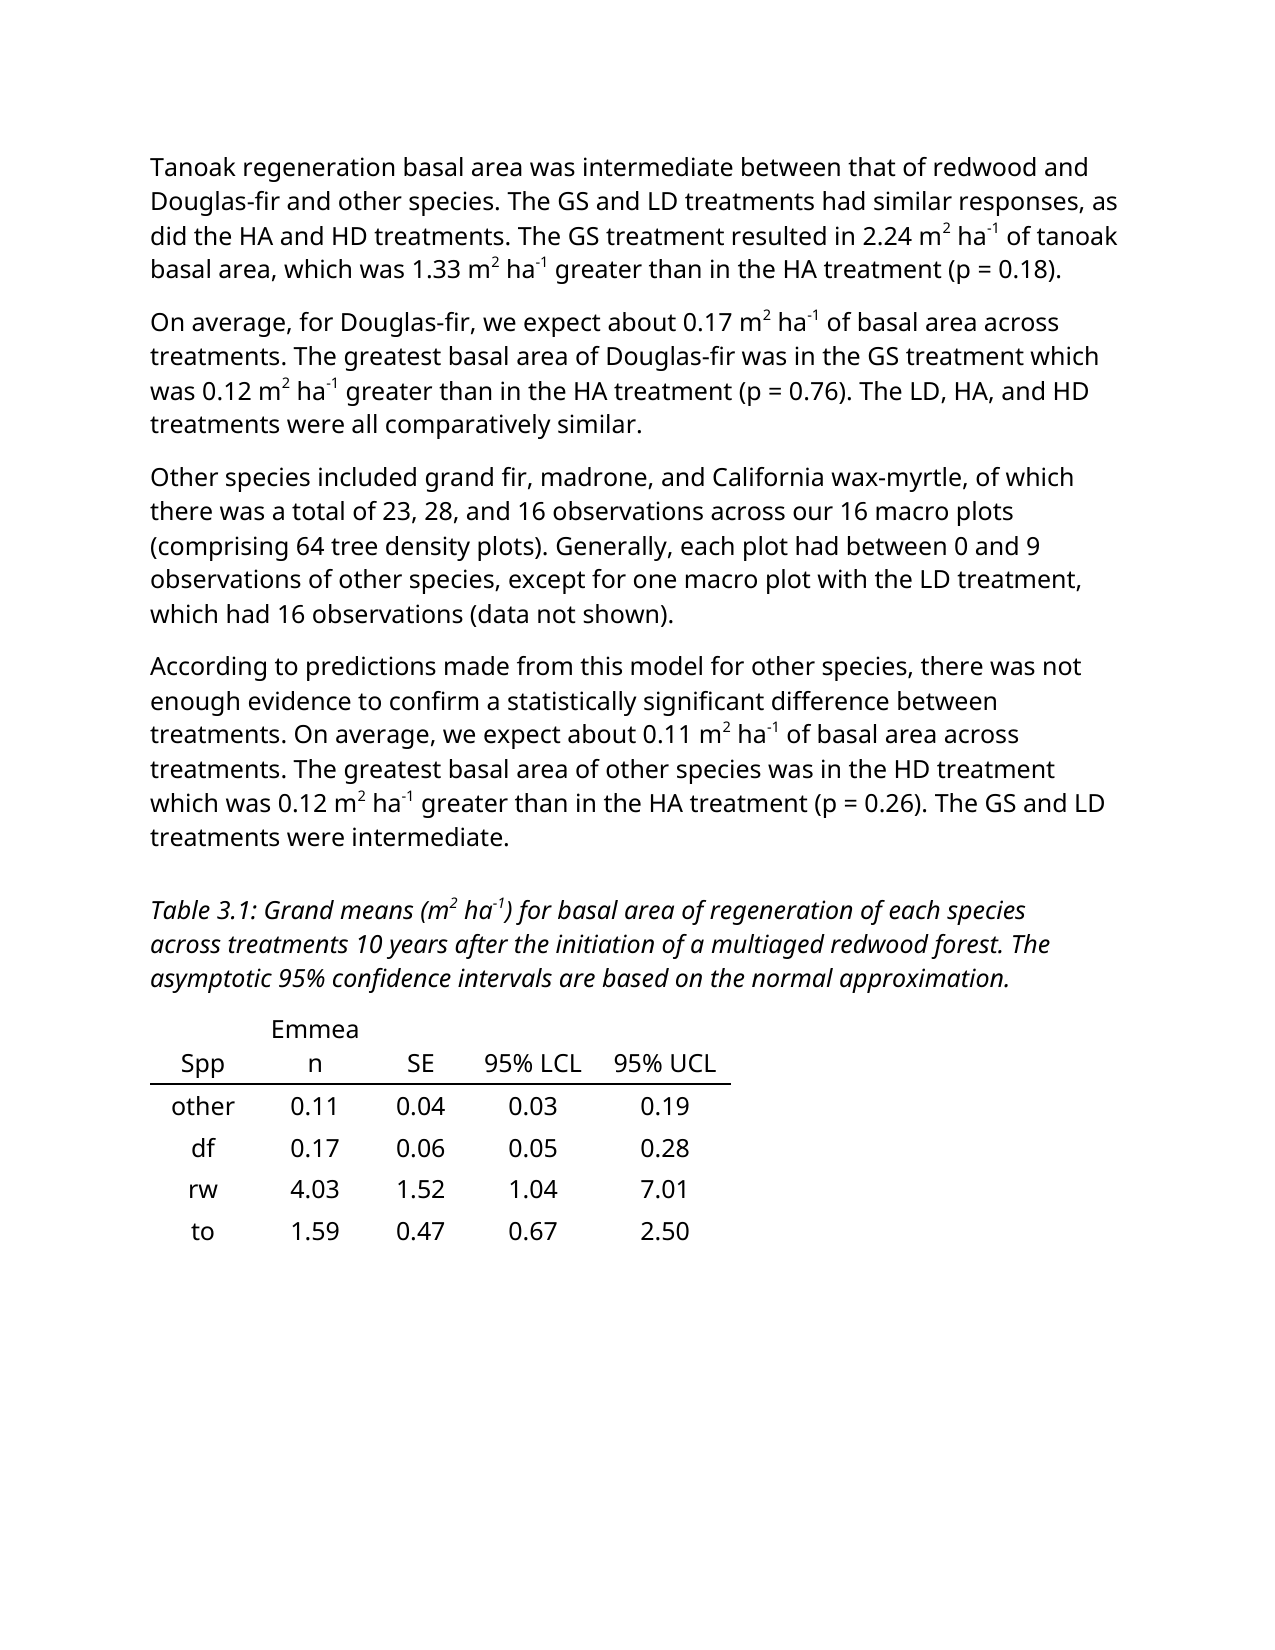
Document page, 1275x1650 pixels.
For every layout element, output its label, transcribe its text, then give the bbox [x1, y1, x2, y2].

text On average, for Douglas-fir, we expect about 0.17 m2 ha-1 of basal area across treatments. The greatest basal area of Douglas-fir was in the GS treatment which was 0.12 m2 ha-1 greater than in the HA treatment (p = 0.76). The LD, HA, and HD treatments were all comparatively similar. [150, 305, 1125, 441]
text According to predictions made from this model for other species, there was not enough evidence to confirm a statistically significant difference between treatments. On average, we expect about 0.11 m2 ha-1 of basal area across treatments. The greatest basal area of other species was in the HD treatment which was 0.12 m2 ha-1 greater than in the HA treatment (p = 0.26). The GS and LD treatments were intermediate. [150, 649, 1125, 853]
text Other species included grand fir, madrone, and California wax-myrtle, of which there was a total of 23, 28, and 16 observations across our 16 macro plots (comprising 64 tree density plots). Generally, each plot had between 0 and 9 observations of other species, except for one macro plot with the LD treatment, which had 16 observations (data not shown). [150, 460, 1125, 630]
text Tanoak regeneration basal area was intermediate between that of redwood and Douglas-fir and other species. The GS and LD treatments had similar responses, as did the HA and HD treatments. The GS treatment resulted in 2.24 m2 ha-1 of tanoak basal area, which was 1.33 m2 ha-1 greater than in the HA treatment (p = 0.18). [150, 150, 1125, 286]
table_header Table 3.1: Grand means (m2 ha-1) for basal area of regeneration of each species across treatments 10 years after the initiation of a multiaged redwood forest. The asymptotic 95% confidence intervals are based on the normal approximation. [139, 872, 1114, 1251]
